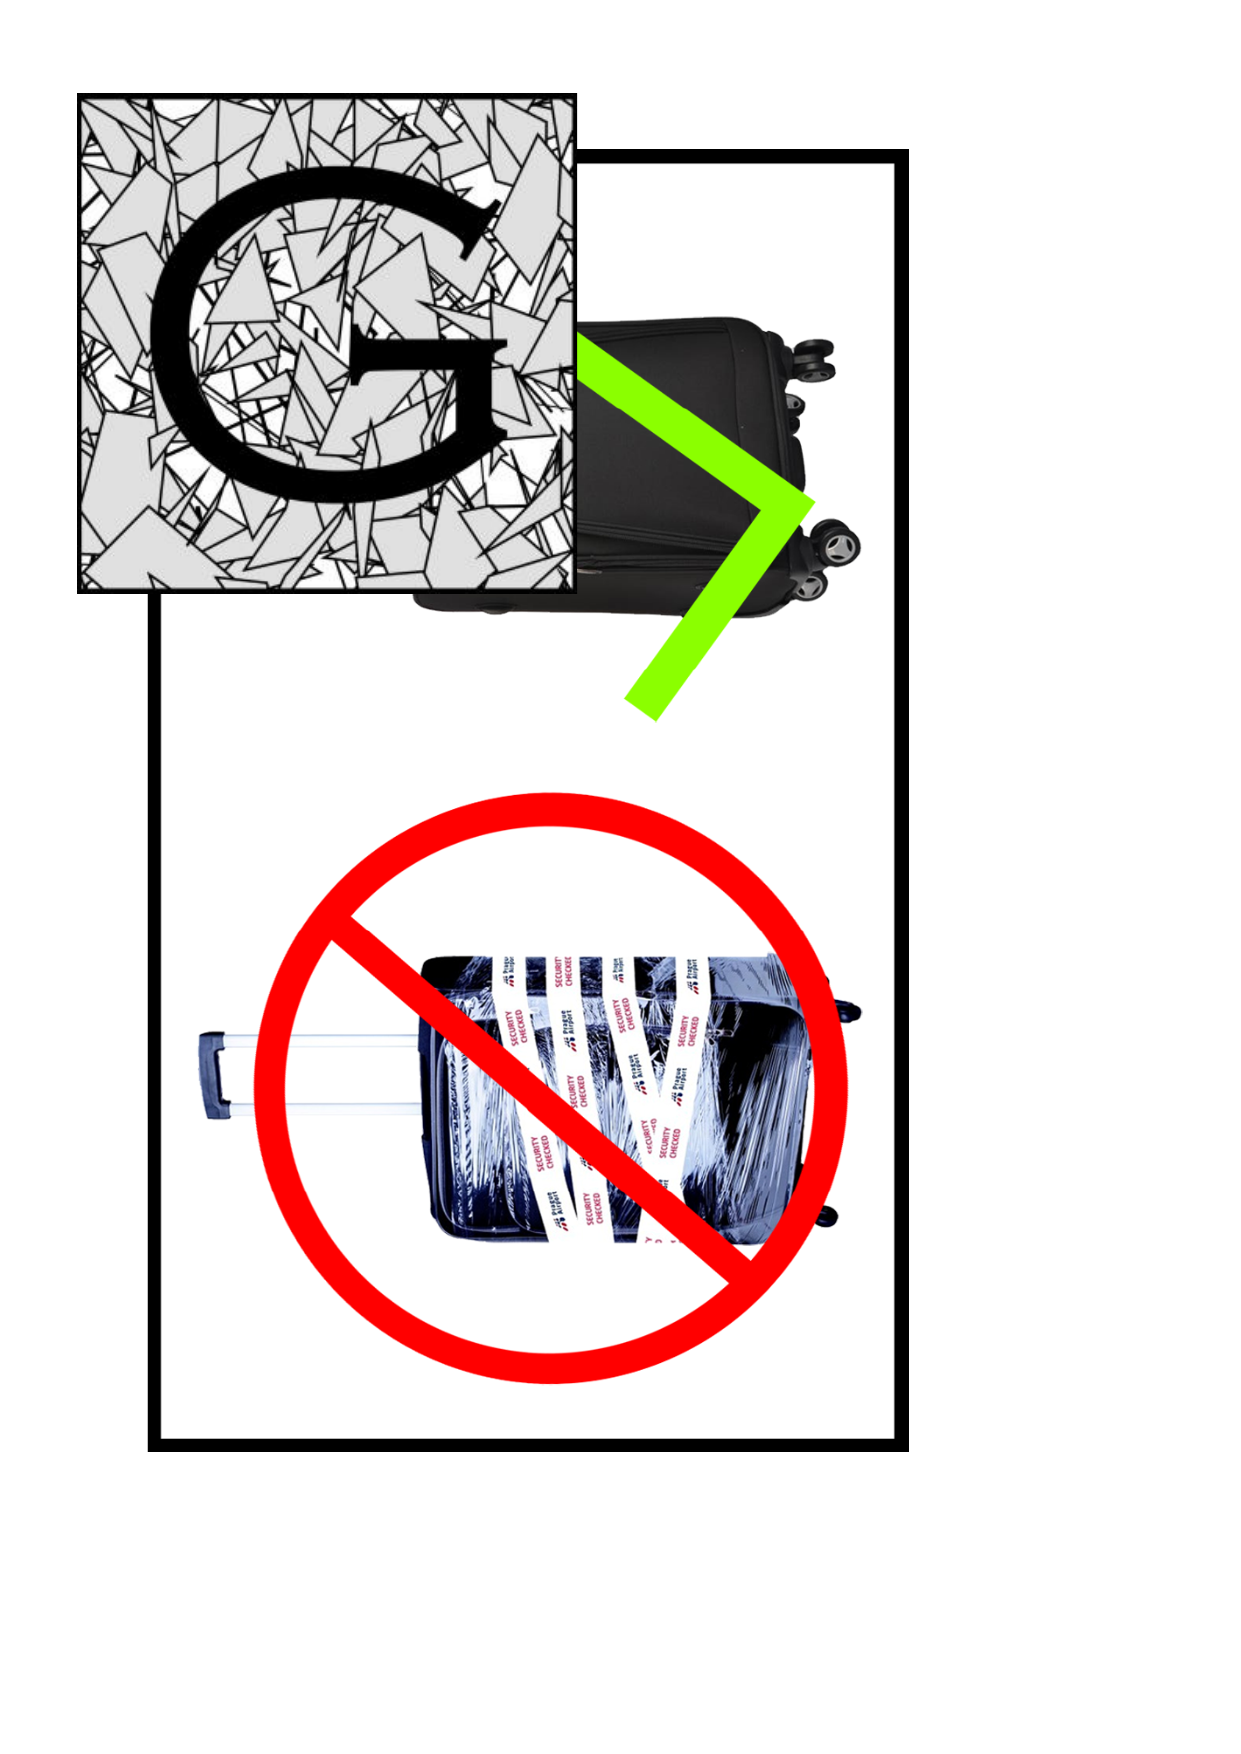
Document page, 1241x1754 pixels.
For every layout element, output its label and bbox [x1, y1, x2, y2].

picture [77, 93, 909, 1452]
